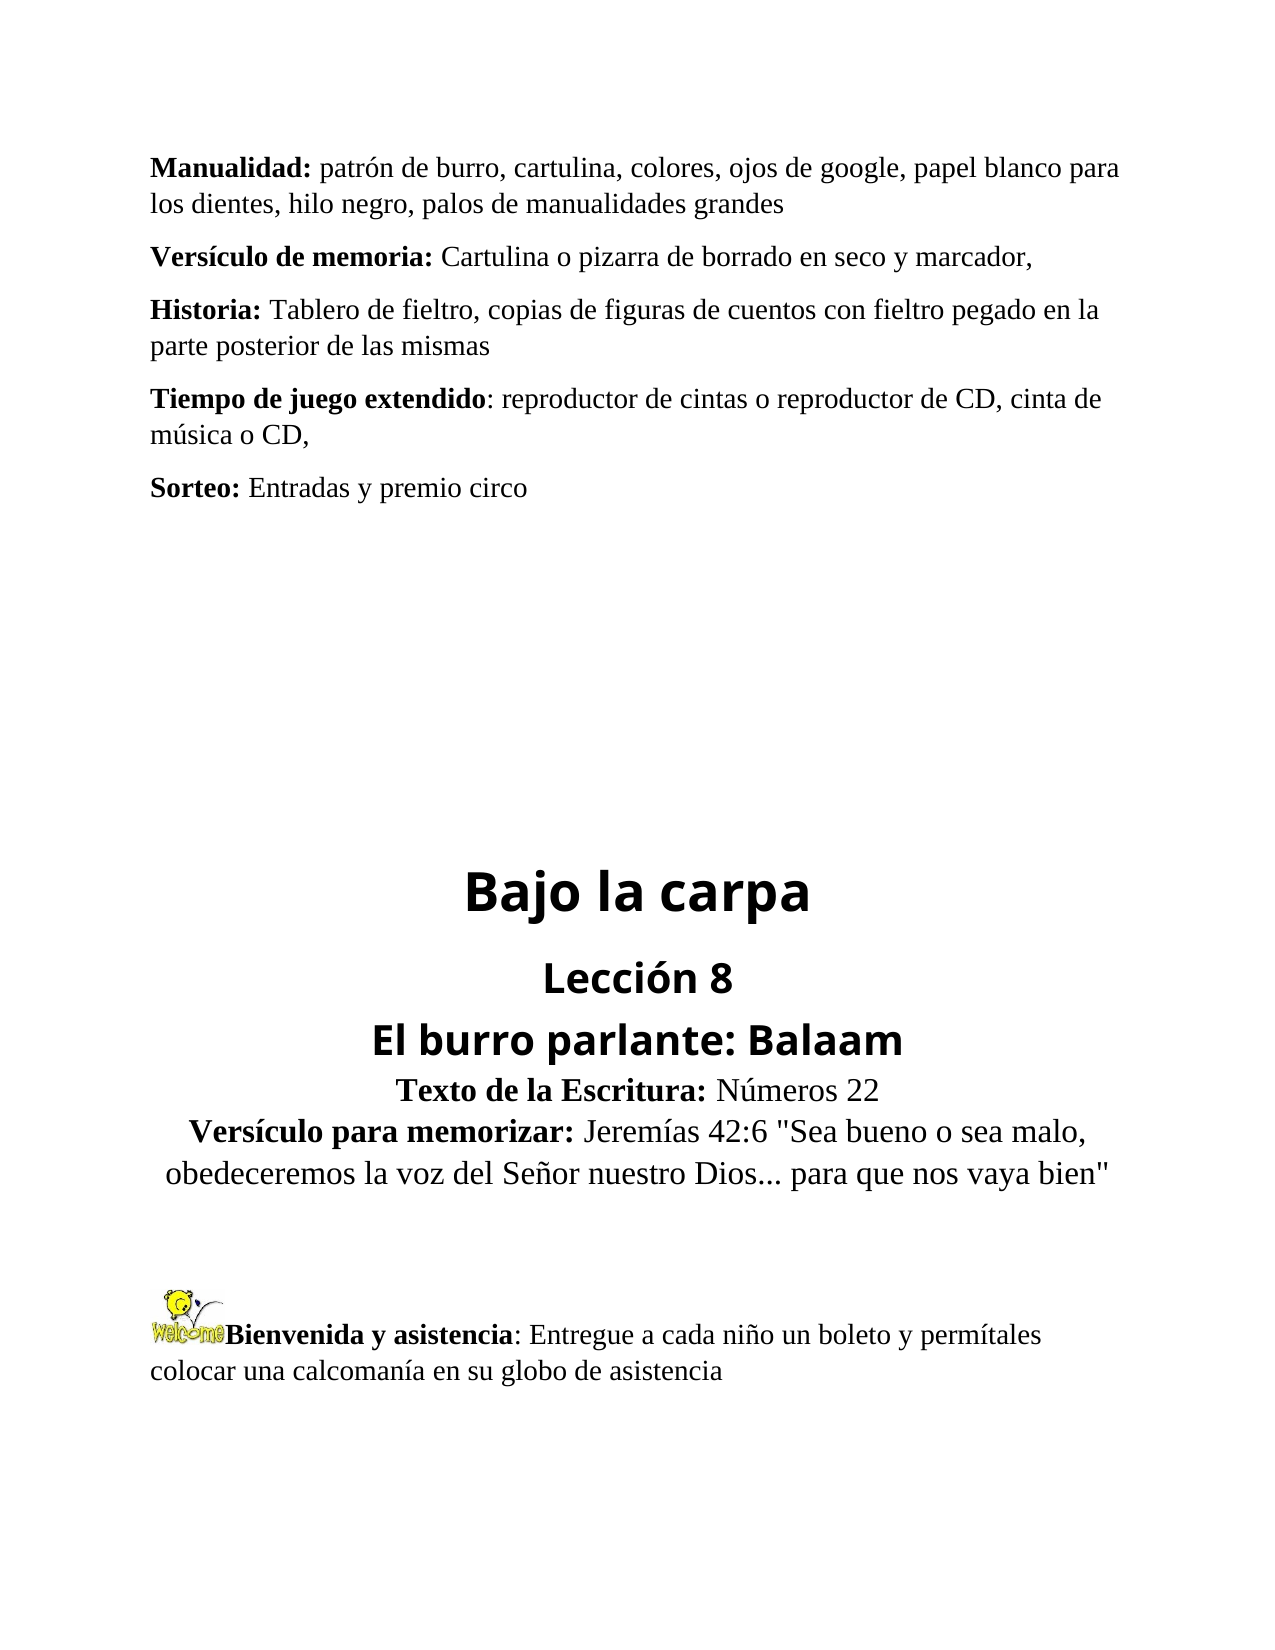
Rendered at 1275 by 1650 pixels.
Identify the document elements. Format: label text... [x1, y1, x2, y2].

text Bajo la carpa [150, 853, 1125, 927]
text Tiempo de juego extendido: reproductor de cintas o reproductor de CD, cinta de música o CD, [150, 381, 1125, 450]
picture [150, 1289, 226, 1345]
text Bienvenida y asistencia: Entregue a cada niño un boleto y permítales colocar una calcomanía en su globo de asistencia [150, 1289, 1125, 1387]
text Lección 8 El burro parlante: Balaam Texto de la Escritura: Números 22 Versículo para memorizar: Jeremías 42:6 "Sea bueno o sea malo, obedeceremos la voz del Señor nuestro Dios... para que nos vaya bien" [150, 949, 1125, 1191]
text Versículo de memoria: Cartulina o pizarra de borrado en seco y marcador, [150, 239, 1125, 272]
text Sorteo: Entradas y premio circo [150, 470, 1125, 503]
text Historia: Tablero de fieltro, copias de figuras de cuentos con fieltro pegado en la parte posterior de las mismas [150, 292, 1125, 361]
text Manualidad: patrón de burro, cartulina, colores, ojos de google, papel blanco para los dientes, hilo negro, palos de manualidades grandes [150, 150, 1125, 220]
